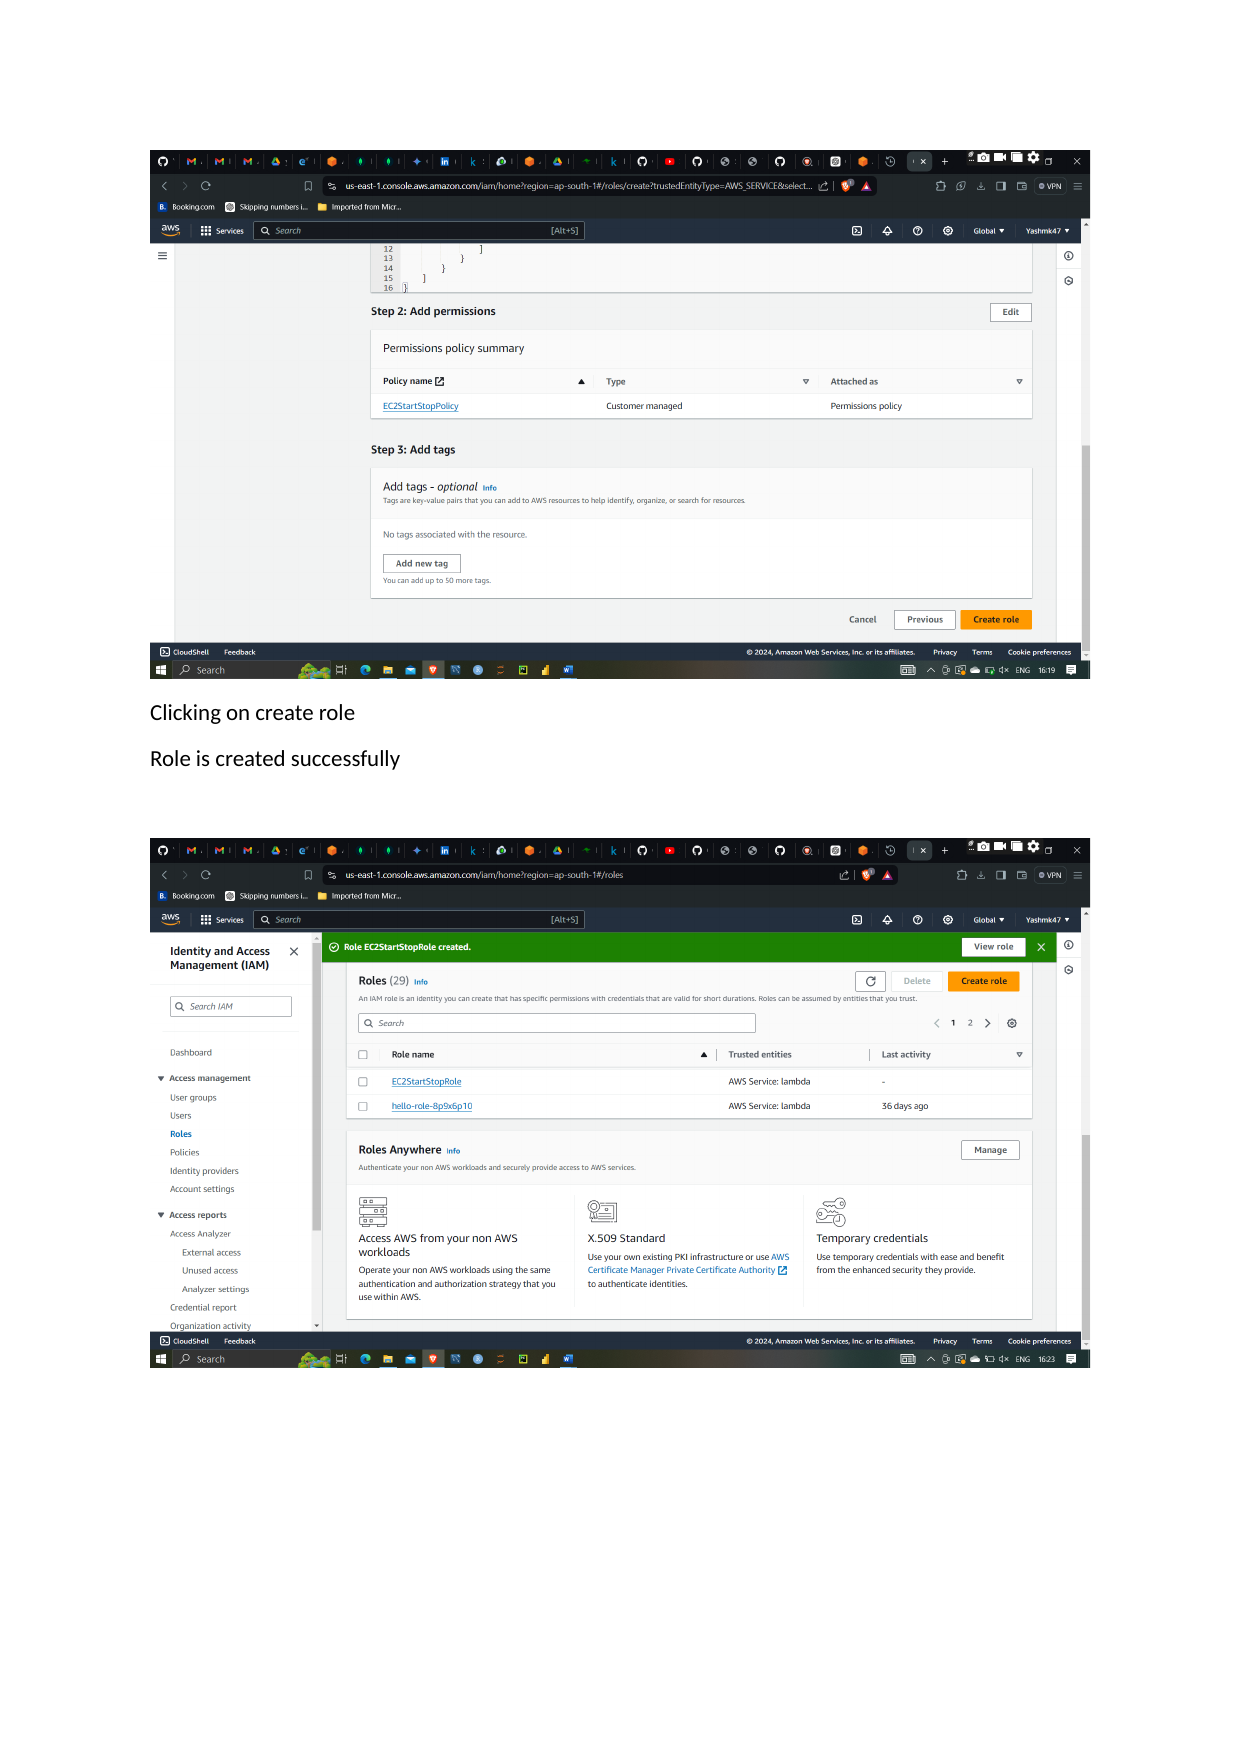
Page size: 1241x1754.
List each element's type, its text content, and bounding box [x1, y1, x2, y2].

text Role is created successfully [150, 744, 1090, 773]
text Clicking on create role [150, 698, 1090, 726]
picture [150, 838, 1091, 1368]
picture [150, 150, 1091, 679]
